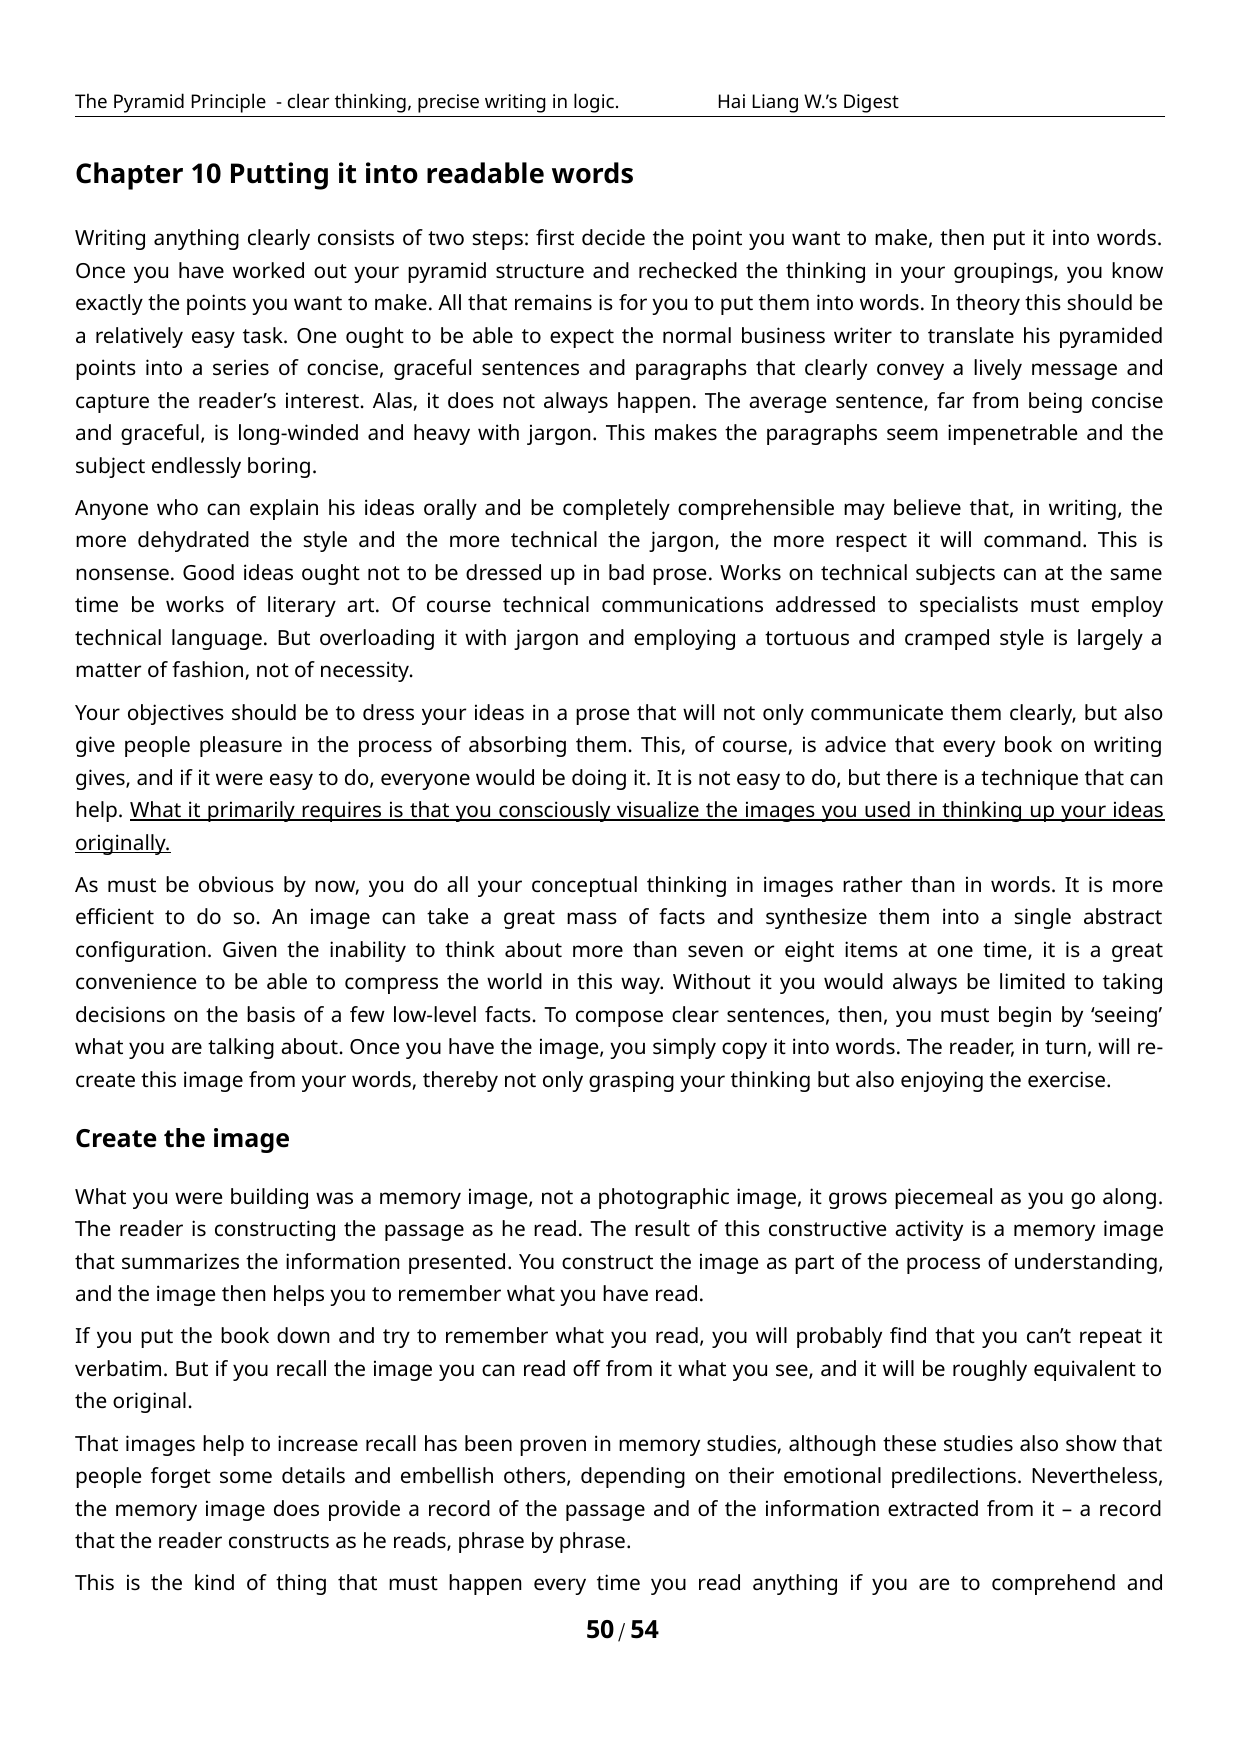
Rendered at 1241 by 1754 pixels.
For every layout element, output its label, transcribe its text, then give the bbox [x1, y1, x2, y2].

text Writing anything clearly consists of two steps: first decide the point you want to make, then put it into words. Once you have worked out your pyramid structure and rechecked the thinking in your groupings, you know exactly the points you want to make. All that remains is for you to put them into words. In theory this should be a relatively easy task. One ought to be able to expect the normal business writer to translate his pyramided points into a series of concise, graceful sentences and paragraphs that clearly convey a lively message and capture the reader’s interest. Alas, it does not always happen. The average sentence, far from being concise and graceful, is long-winded and heavy with jargon. This makes the paragraphs seem impenetrable and the subject endlessly boring. [75, 221, 1165, 481]
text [75, 1566, 1165, 1599]
text What you were building was a memory image, not a photographic image, it grows piecemeal as you go along. The reader is constructing the passage as he read. The result of this constructive activity is a memory image that summarizes the information presented. You construct the image as part of the process of understanding, and the image then helps you to remember what you have read. [75, 1180, 1165, 1310]
text If you put the book down and try to remember what you read, you will probably find that you can’t repeat it verbatim. But if you recall the image you can read off from it what you see, and it will be roughly equivalent to the original. [75, 1319, 1165, 1417]
text Your objectives should be to dress your ideas in a prose that will not only communicate them clearly, but also give people pleasure in the process of absorbing them. This, of course, is advice that every book on writing gives, and if it were easy to do, everyone would be doing it. It is not easy to do, but there is a technique that can help. What it primarily requires is that you consciously visualize the images you used in thinking up your ideas originally. [75, 696, 1165, 858]
subtitle Create the image [75, 1105, 1165, 1170]
text As must be obvious by now, you do all your conceptual thinking in images rather than in words. It is more efficient to do so. An image can take a great mass of facts and synthesize them into a single abstract configuration. Given the inability to think about more than seven or eight items at one time, it is a great convenience to be able to compress the world in this way. Without it you would always be limited to taking decisions on the basis of a few low-level facts. To compose clear sentences, then, you must begin by ‘seeing’ what you are talking about. Once you have the image, you simply copy it into words. The reader, in turn, will re-create this image from your words, thereby not only grasping your thinking but also enjoying the exercise. [75, 868, 1165, 1096]
text Anyone who can explain his ideas orally and be completely comprehensible may believe that, in writing, the more dehydrated the style and the more technical the jargon, the more respect it will command. This is nonsense. Good ideas ought not to be dressed up in bad prose. Works on technical subjects can at the same time be works of literary art. Of course technical communications addressed to specialists must employ technical language. But overloading it with jargon and employing a tortuous and cramped style is largely a matter of fashion, not of necessity. [75, 491, 1165, 686]
subtitle Chapter 10 Putting it into readable words [75, 140, 1165, 205]
text That images help to increase recall has been proven in memory studies, although these studies also show that people forget some details and embellish others, depending on their emotional predilections. Nevertheless, the memory image does provide a record of the passage and of the information extracted from it – a record that the reader constructs as he reads, phrase by phrase. [75, 1427, 1165, 1557]
